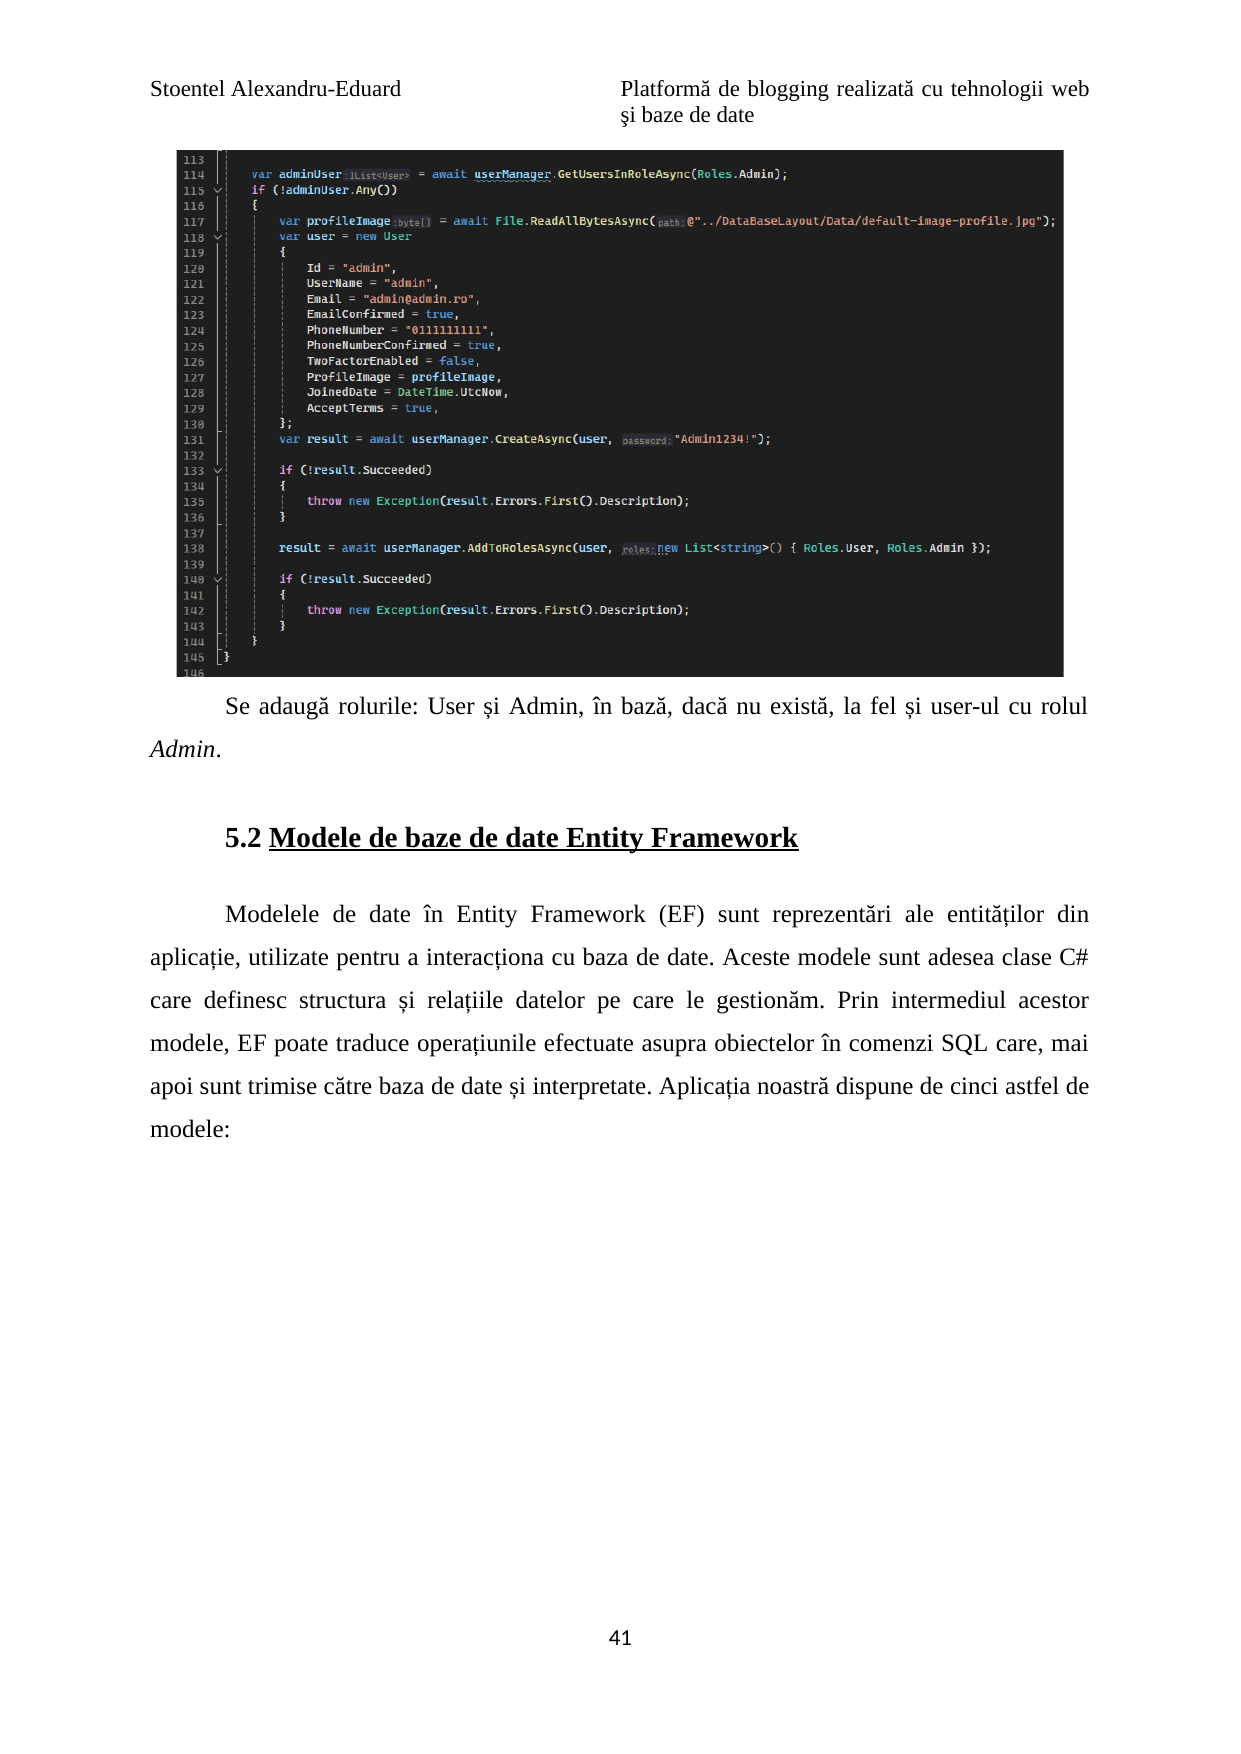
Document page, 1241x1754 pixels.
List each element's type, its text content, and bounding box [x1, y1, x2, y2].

text Se adaugă rolurile: User și Admin, în bază, dacă nu există, la fel și user-ul cu rolul Admin. [150, 691, 1090, 763]
subtitle 5.2 Modele de baze de date Entity Framework [150, 820, 1090, 854]
picture [176, 150, 1064, 677]
text Modelele de date în Entity Framework (EF) sunt reprezentări ale entităților din aplicație, utilizate pentru a interacționa cu baza de date. Aceste modele sunt adesea clase C# care definesc structura și relațiile datelor pe care le gestionăm. Prin intermediul acestor modele, EF poate traduce operațiunile efectuate asupra obiectelor în comenzi SQL care, mai apoi sunt trimise către baza de date și interpretate. Aplicația noastră dispune de cinci astfel de modele: [150, 899, 1090, 1143]
